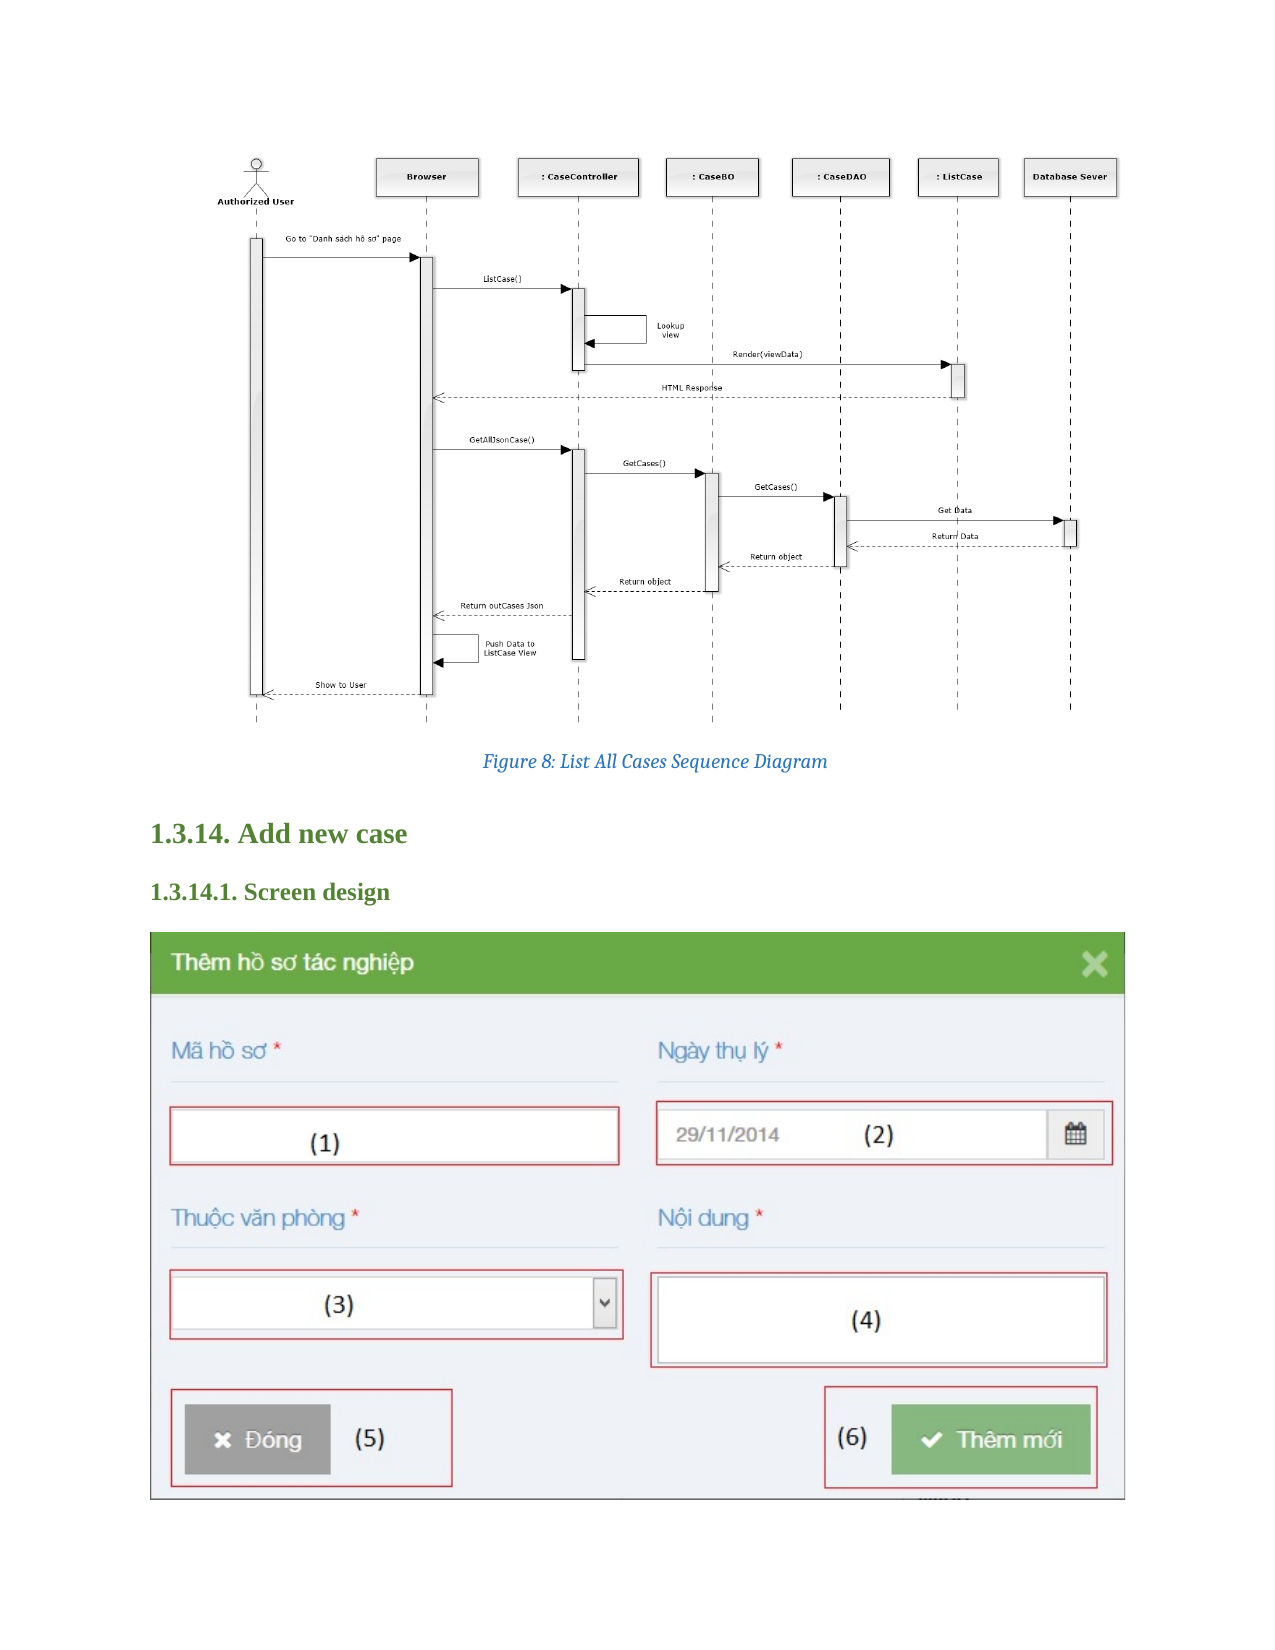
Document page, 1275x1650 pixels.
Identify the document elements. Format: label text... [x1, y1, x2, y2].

picture [150, 150, 1125, 732]
subtitle Screen design [150, 877, 1125, 906]
subtitle Add new case [150, 816, 1125, 849]
picture [150, 932, 1125, 1500]
